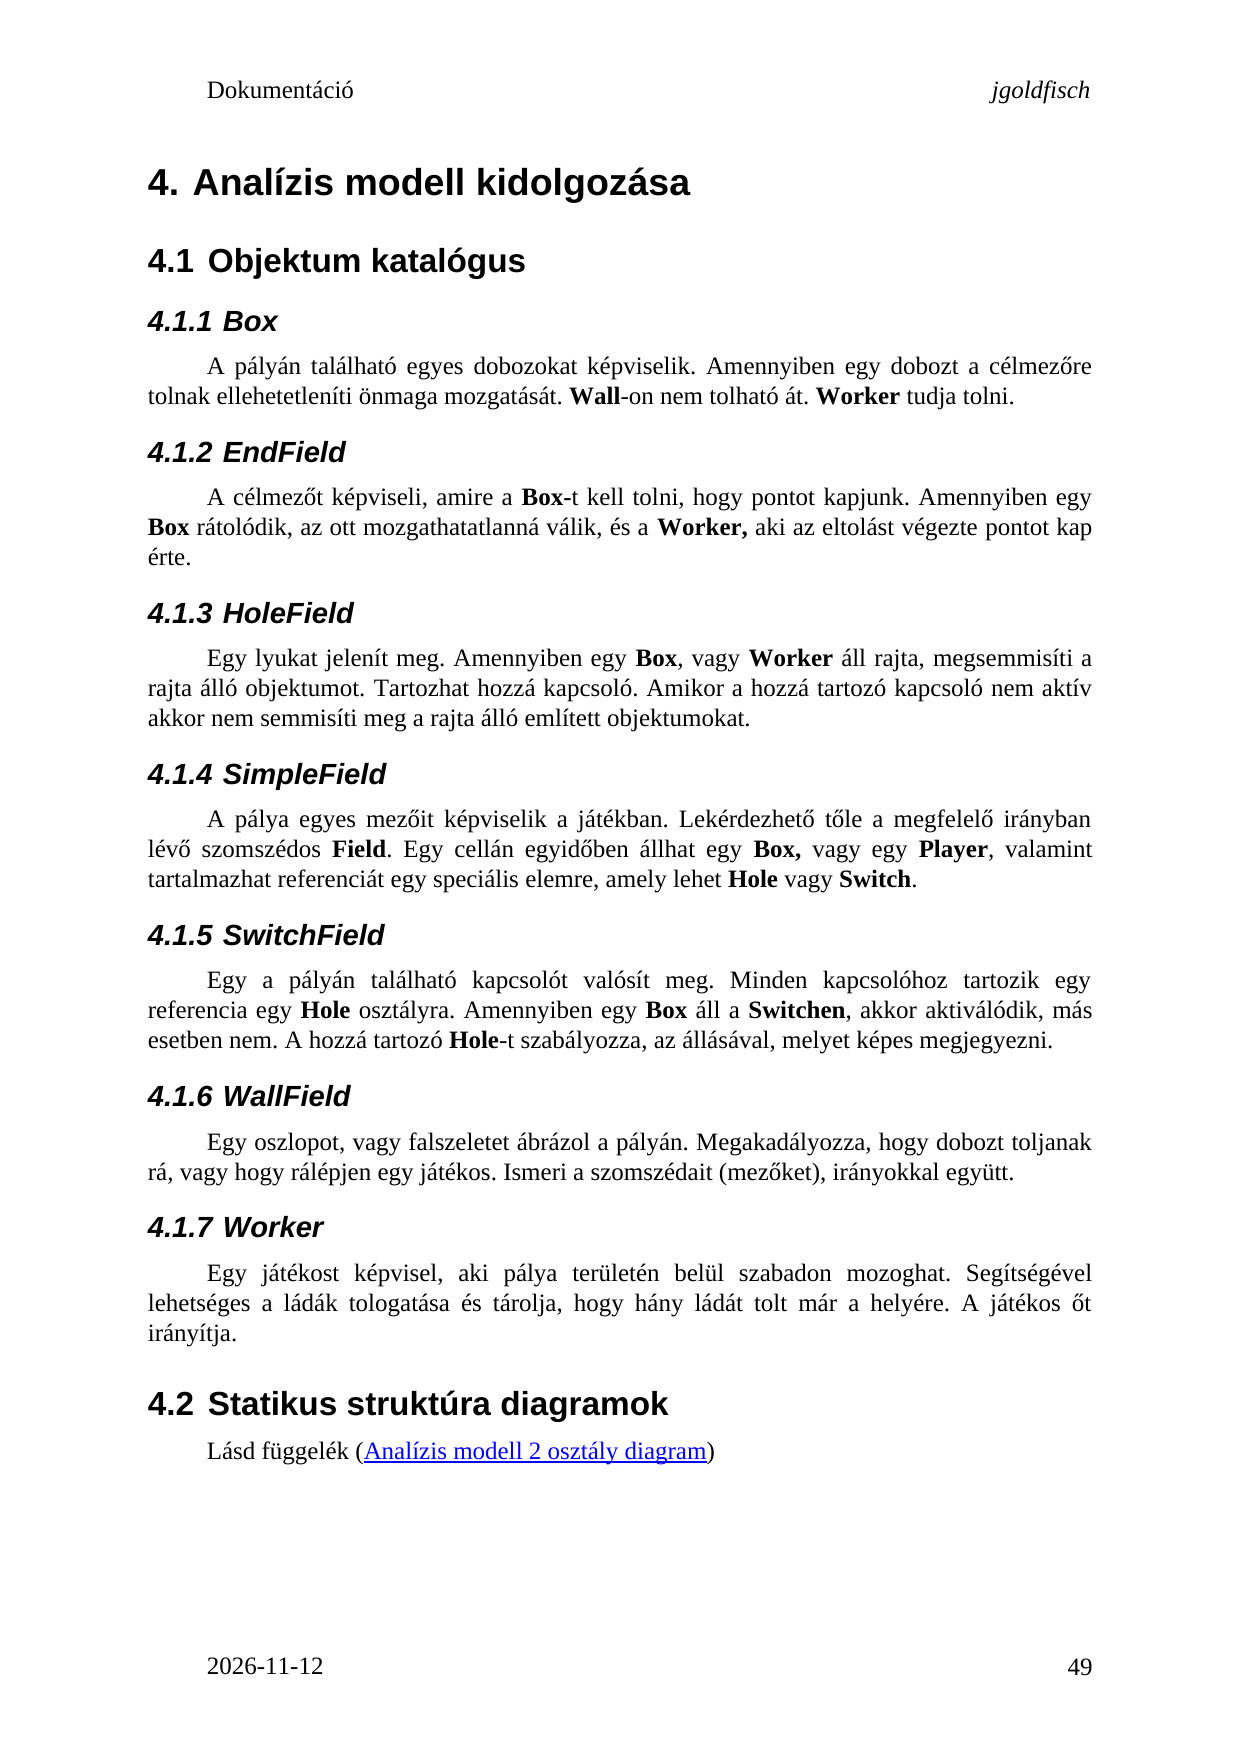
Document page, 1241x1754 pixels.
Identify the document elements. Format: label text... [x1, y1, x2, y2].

text A pálya egyes mezőit képviselik a játékban. Lekérdezhető tőle a megfelelő irányban lévő szomszédos Field. Egy cellán egyidőben állhat egy Box, vagy egy Player, valamint tartalmazhat referenciát egy speciális elemre, amely lehet Hole vagy Switch. [148, 803, 1093, 893]
text A pályán található egyes dobozokat képviselik. Amennyiben egy dobozt a célmezőre tolnak ellehetetleníti önmaga mozgatását. Wall-on nem tolható át. Worker tudja tolni. [148, 350, 1093, 410]
subtitle EndField [148, 435, 1093, 469]
subtitle HoleField [148, 596, 1093, 630]
subtitle Box [148, 304, 1093, 338]
text Egy oszlopot, vagy falszeletet ábrázol a pályán. Megakadályozza, hogy dobozt toljanak rá, vagy hogy rálépjen egy játékos. Ismeri a szomszédait (mezőket), irányokkal együtt. [148, 1125, 1093, 1185]
text Egy játékost képvisel, aki pálya területén belül szabadon mozoghat. Segítségével lehetséges a ládák tologatása és tárolja, hogy hány ládát tolt már a helyére. A játékos őt irányítja. [148, 1256, 1093, 1346]
text Lásd függelék (Analízis modell 2 osztály diagram) [148, 1435, 1093, 1465]
subtitle Analízis modell kidolgozása [148, 160, 1093, 203]
subtitle Objektum katalógus [148, 241, 1093, 279]
subtitle SimpleField [148, 757, 1093, 791]
text Egy a pályán található kapcsolót valósít meg. Minden kapcsolóhoz tartozik egy referencia egy Hole osztályra. Amennyiben egy Box áll a Switchen, akkor aktiválódik, más esetben nem. A hozzá tartozó Hole-t szabályozza, az állásával, melyet képes megjegyezni. [148, 964, 1093, 1054]
subtitle Worker [148, 1210, 1093, 1244]
subtitle Statikus struktúra diagramok [148, 1384, 1093, 1422]
text Egy lyukat jelenít meg. Amennyiben egy Box, vagy Worker áll rajta, megsemmisíti a rajta álló objektumot. Tartozhat hozzá kapcsoló. Amikor a hozzá tartozó kapcsoló nem aktív akkor nem semmisíti meg a rajta álló említett objektumokat. [148, 642, 1093, 732]
subtitle SwitchField [148, 918, 1093, 952]
text A célmezőt képviseli, amire a Box-t kell tolni, hogy pontot kapjunk. Amennyiben egy Box rátolódik, az ott mozgathatatlanná válik, és a Worker, aki az eltolást végezte pontot kap érte. [148, 481, 1093, 571]
subtitle WallField [148, 1079, 1093, 1113]
